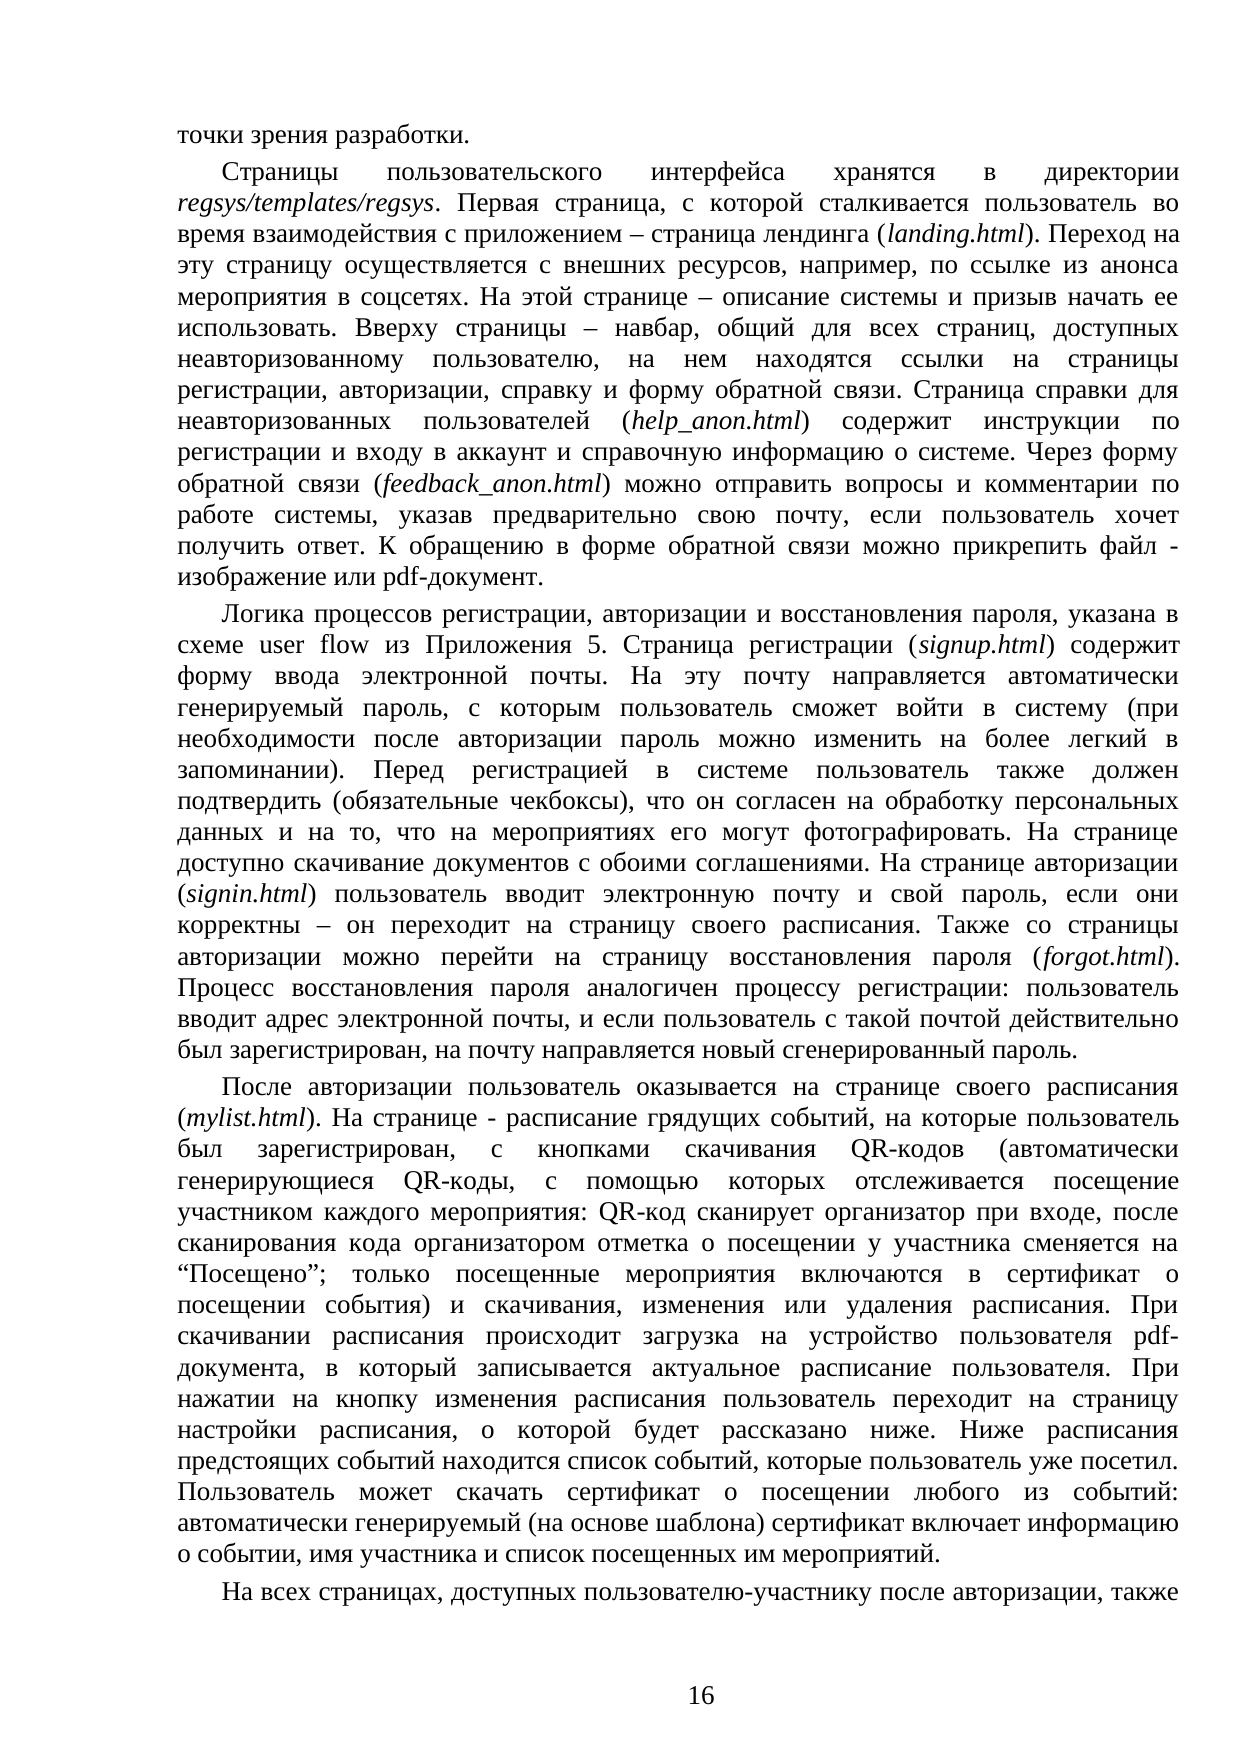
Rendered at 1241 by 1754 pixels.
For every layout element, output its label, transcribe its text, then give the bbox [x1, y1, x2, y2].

text Логика процессов регистрации, авторизации и восстановления пароля, указана в схеме user flow из Приложения 5. Страница регистрации (signup.html) содержит форму ввода электронной почты. На эту почту направляется автоматически генерируемый пароль, с которым пользователь сможет войти в систему (при необходимости после авторизации пароль можно изменить на более легкий в запоминании). Перед регистрацией в системе пользователь также должен подтвердить (обязательные чекбоксы), что он согласен на обработку персональных данных и на то, что на мероприятиях его могут фотографировать. На странице доступно скачивание документов с обоими соглашениями. На странице авторизации (signin.html) пользователь вводит электронную почту и свой пароль, если они корректны – он переходит на страницу своего расписания. Также со страницы авторизации можно перейти на страницу восстановления пароля (forgot.html). Процесс восстановления пароля аналогичен процессу регистрации: пользователь вводит адрес электронной почты, и если пользователь с такой почтой действительно был зарегистрирован, на почту направляется новый сгенерированный пароль. [177, 597, 1180, 1064]
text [177, 118, 1180, 149]
text После авторизации пользователь оказывается на странице своего расписания (mylist.html). На странице - расписание грядущих событий, на которые пользователь был зарегистрирован, с кнопками скачивания QR-кодов (автоматически генерирующиеся QR-коды, с помощью которых отслеживается посещение участником каждого мероприятия: QR-код сканирует организатор при входе, после сканирования кода организатором отметка о посещении у участника сменяется на “Посещено”; только посещенные мероприятия включаются в сертификат о посещении события) и скачивания, изменения или удаления расписания. При скачивании расписания происходит загрузка на устройство пользователя pdf-документа, в который записывается актуальное расписание пользователя. При нажатии на кнопку изменения расписания пользователь переходит на страницу настройки расписания, о которой будет рассказано ниже. Ниже расписания предстоящих событий находится список событий, которые пользователь уже посетил. Пользователь может скачать сертификат о посещении любого из событий: автоматически генерируемый (на основе шаблона) сертификат включает информацию о событии, имя участника и список посещенных им мероприятий. [177, 1070, 1180, 1569]
text Страницы пользовательского интерфейса хранятся в директории regsys/templates/regsys. Первая страница, с которой сталкивается пользователь во время взаимодействия с приложением – страница лендинга (landing.html). Переход на эту страницу осуществляется с внешних ресурсов, например, по ссылке из анонса мероприятия в соцсетях. На этой странице – описание системы и призыв начать ее использовать. Вверху страницы – навбар, общий для всех страниц, доступных неавторизованному пользователю, на нем находятся ссылки на страницы регистрации, авторизации, справку и форму обратной связи. Страница справки для неавторизованных пользователей (help_anon.html) содержит инструкции по регистрации и входу в аккаунт и справочную информацию о системе. Через форму обратной связи (feedback_anon.html) можно отправить вопросы и комментарии по работе системы, указав предварительно свою почту, если пользователь хочет получить ответ. К обращению в форме обратной связи можно прикрепить файл - изображение или pdf-документ. [177, 155, 1180, 591]
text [177, 1574, 1180, 1606]
